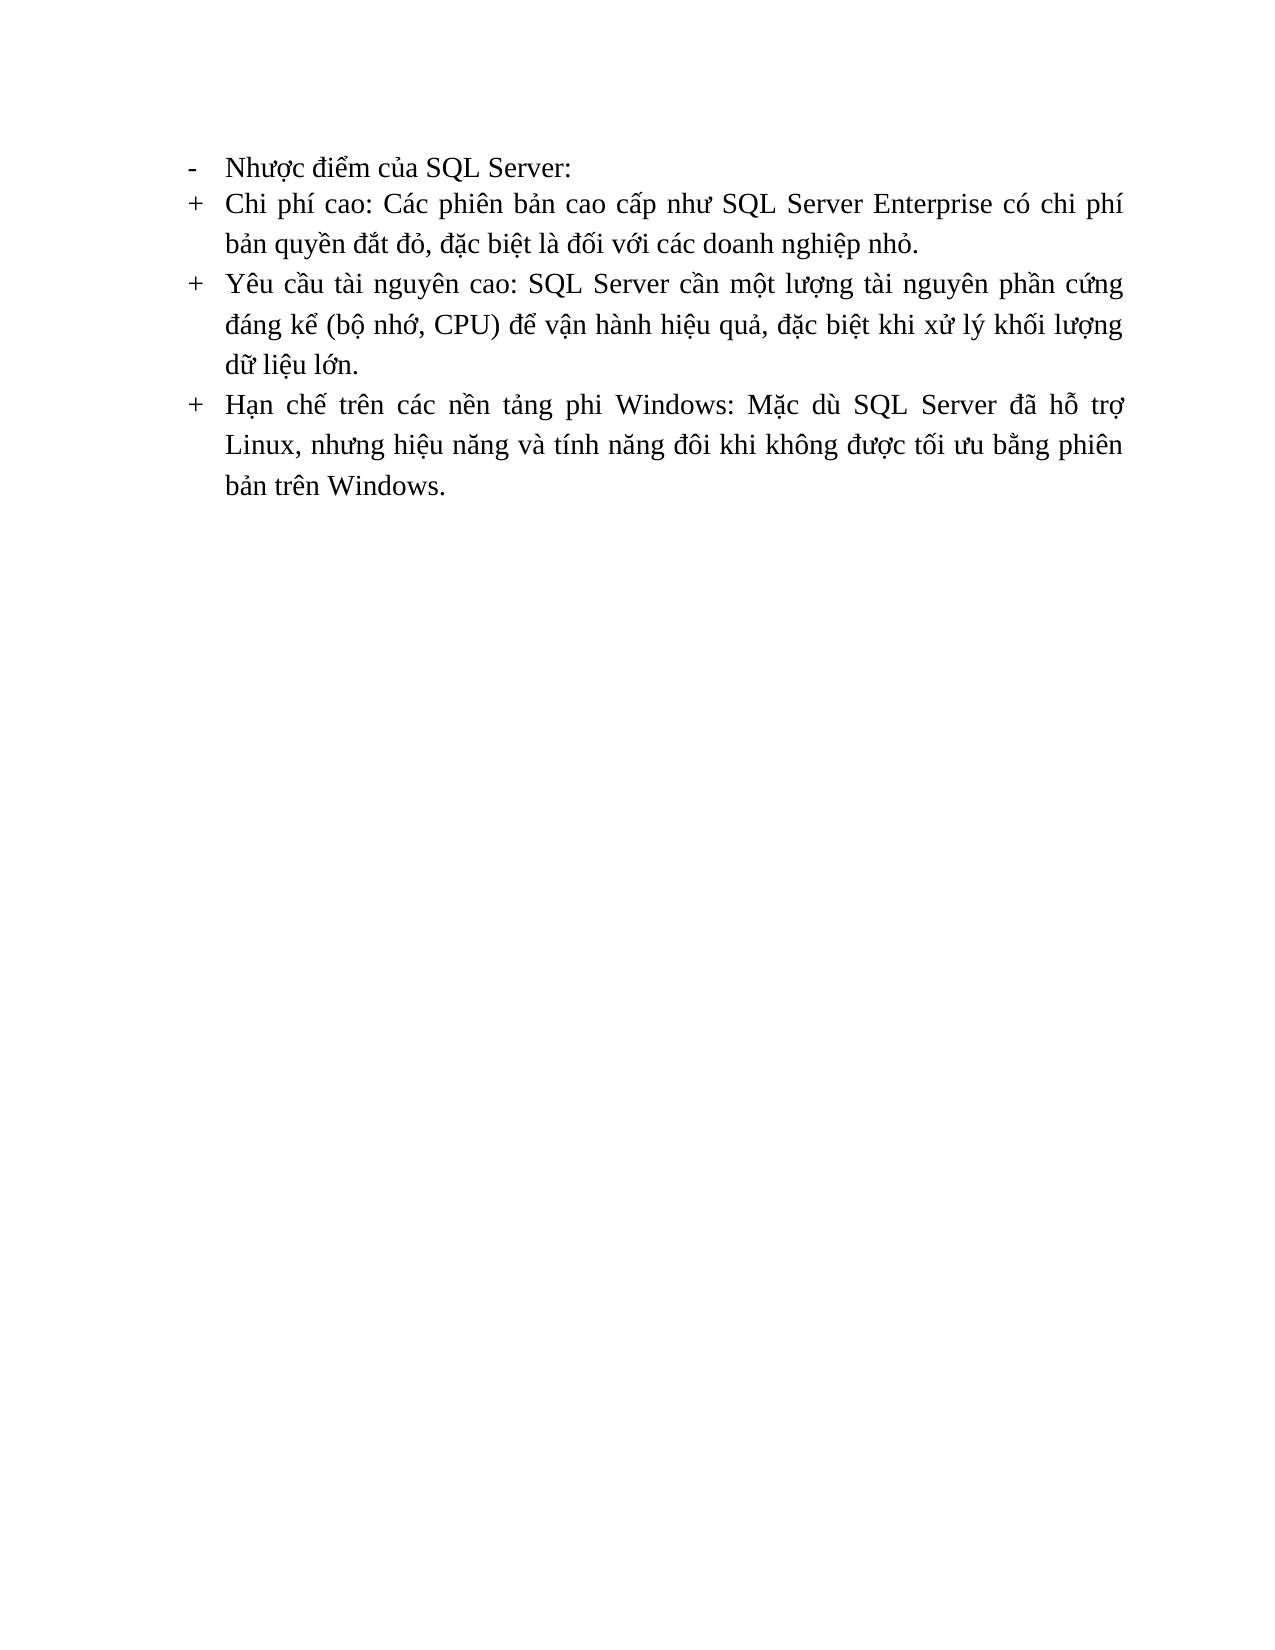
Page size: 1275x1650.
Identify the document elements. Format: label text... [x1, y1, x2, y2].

list Hạn chế trên các nền tảng phi Windows: Mặc dù SQL Server đã hỗ trợ Linux, nhưng hiệu năng và tính năng đôi khi không được tối ưu bằng phiên bản trên Windows. [187, 387, 1125, 501]
list Chi phí cao: Các phiên bản cao cấp như SQL Server Enterprise có chi phí bản quyền đắt đỏ, đặc biệt là đối với các doanh nghiệp nhỏ. [187, 186, 1125, 260]
list Yêu cầu tài nguyên cao: SQL Server cần một lượng tài nguyên phần cứng đáng kể (bộ nhớ, CPU) để vận hành hiệu quả, đặc biệt khi xử lý khối lượng dữ liệu lớn. [187, 267, 1125, 381]
list Nhược điểm của SQL Server: [187, 150, 1125, 183]
